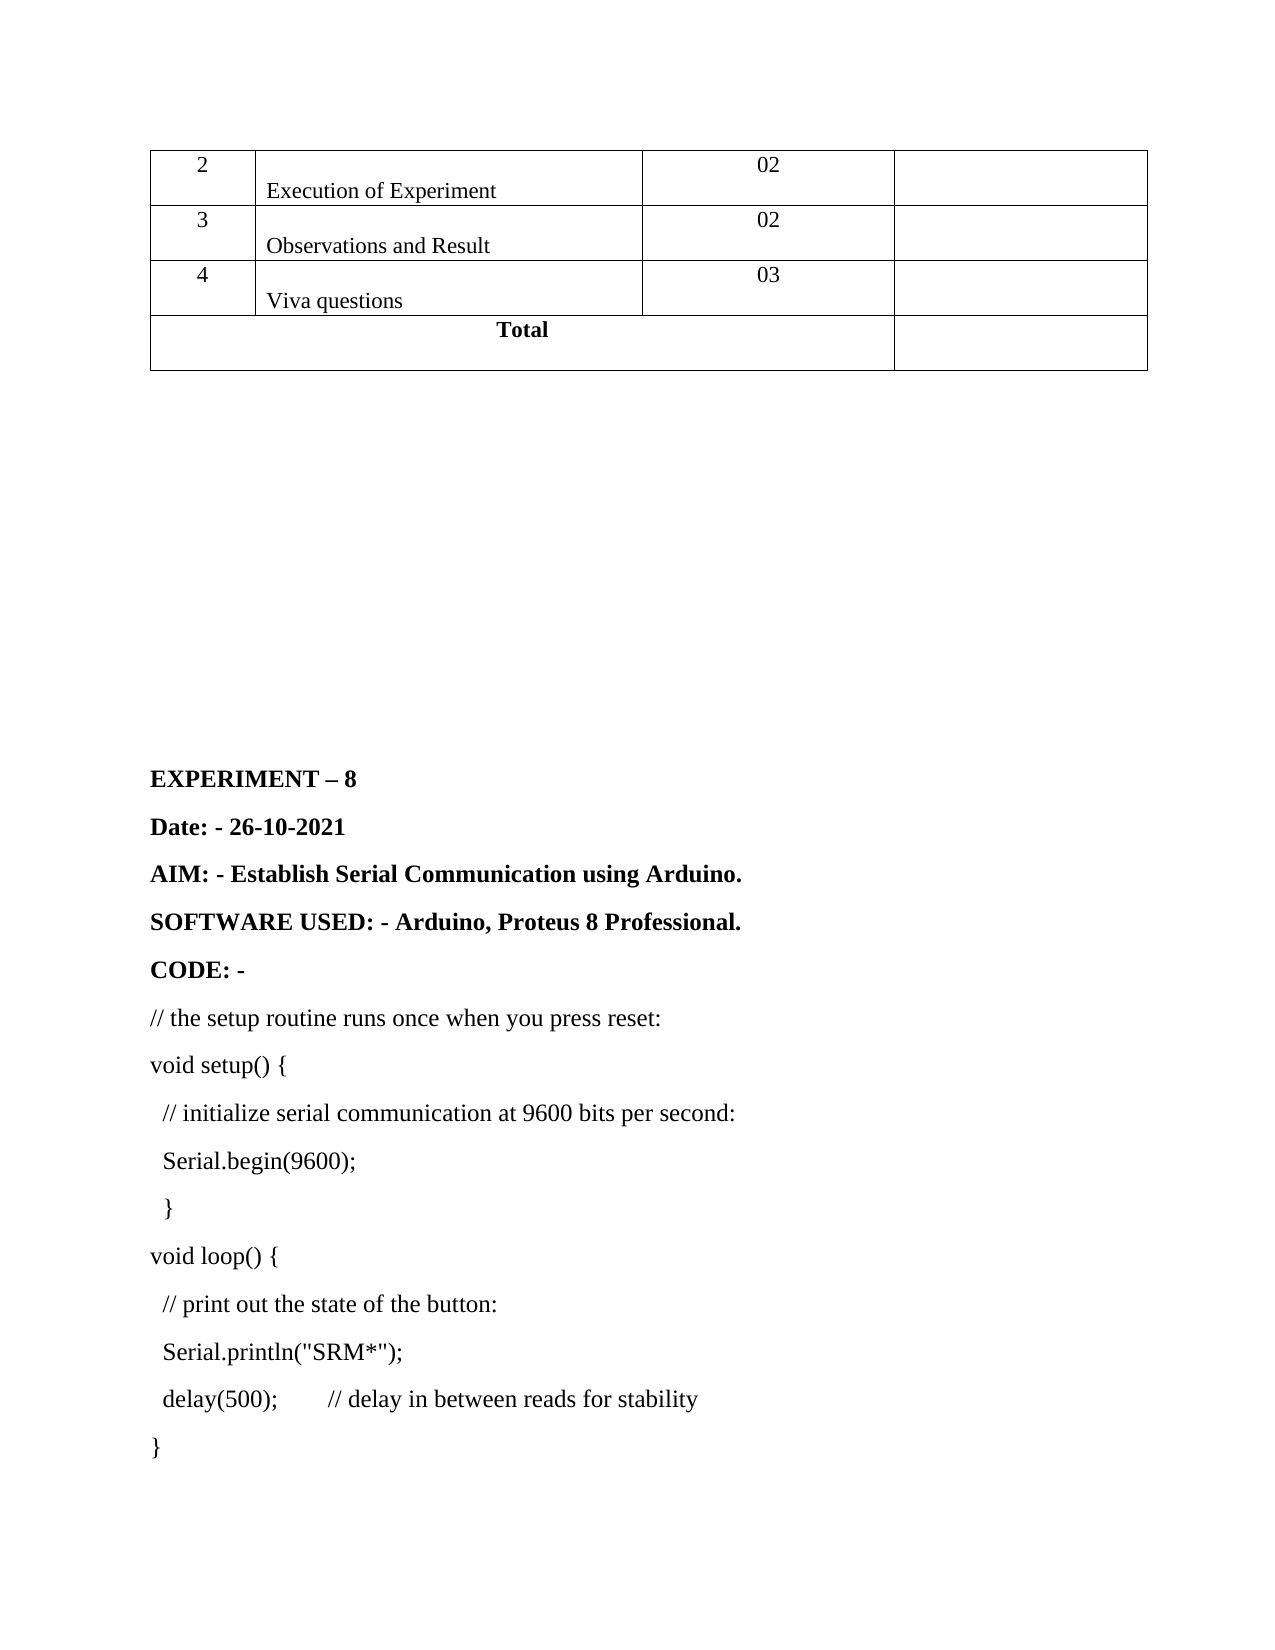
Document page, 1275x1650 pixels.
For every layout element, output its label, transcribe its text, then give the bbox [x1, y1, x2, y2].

text // initialize serial communication at 9600 bits per second: [150, 1098, 1125, 1127]
table_cell 02 [643, 151, 894, 205]
text Serial.begin(9600); [150, 1146, 1125, 1174]
table_cell 4 [151, 261, 255, 315]
table_cell [895, 151, 1147, 205]
table_cell 2 [151, 151, 255, 205]
table_cell [895, 206, 1147, 260]
table_cell 02 [643, 206, 894, 260]
table_cell Total [151, 316, 894, 370]
text AIM: - Establish Serial Communication using Arduino. [150, 859, 1125, 888]
table_cell [895, 316, 1147, 370]
text CODE: - [150, 955, 1125, 984]
text SOFTWARE USED: - Arduino, Proteus 8 Professional. [150, 907, 1125, 936]
table_cell 3 [151, 206, 255, 260]
table_cell [895, 261, 1147, 315]
table_cell 03 [643, 261, 894, 315]
text void loop() { [150, 1241, 1125, 1270]
text Date: - 26-10-2021 [150, 812, 1125, 841]
text delay(500); // delay in between reads for stability [150, 1384, 1125, 1413]
text EXPERIMENT – 8 [150, 764, 1125, 793]
text } [150, 1432, 1125, 1461]
table_cell Viva questions [256, 261, 642, 315]
table_cell Execution of Experiment [256, 151, 642, 205]
text void setup() { [150, 1050, 1125, 1079]
text } [150, 1193, 1125, 1222]
text // print out the state of the button: [150, 1289, 1125, 1318]
text // the setup routine runs once when you press reset: [150, 1003, 1125, 1031]
text Serial.println("SRM*"); [150, 1337, 1125, 1365]
table_cell Observations and Result [256, 206, 642, 260]
